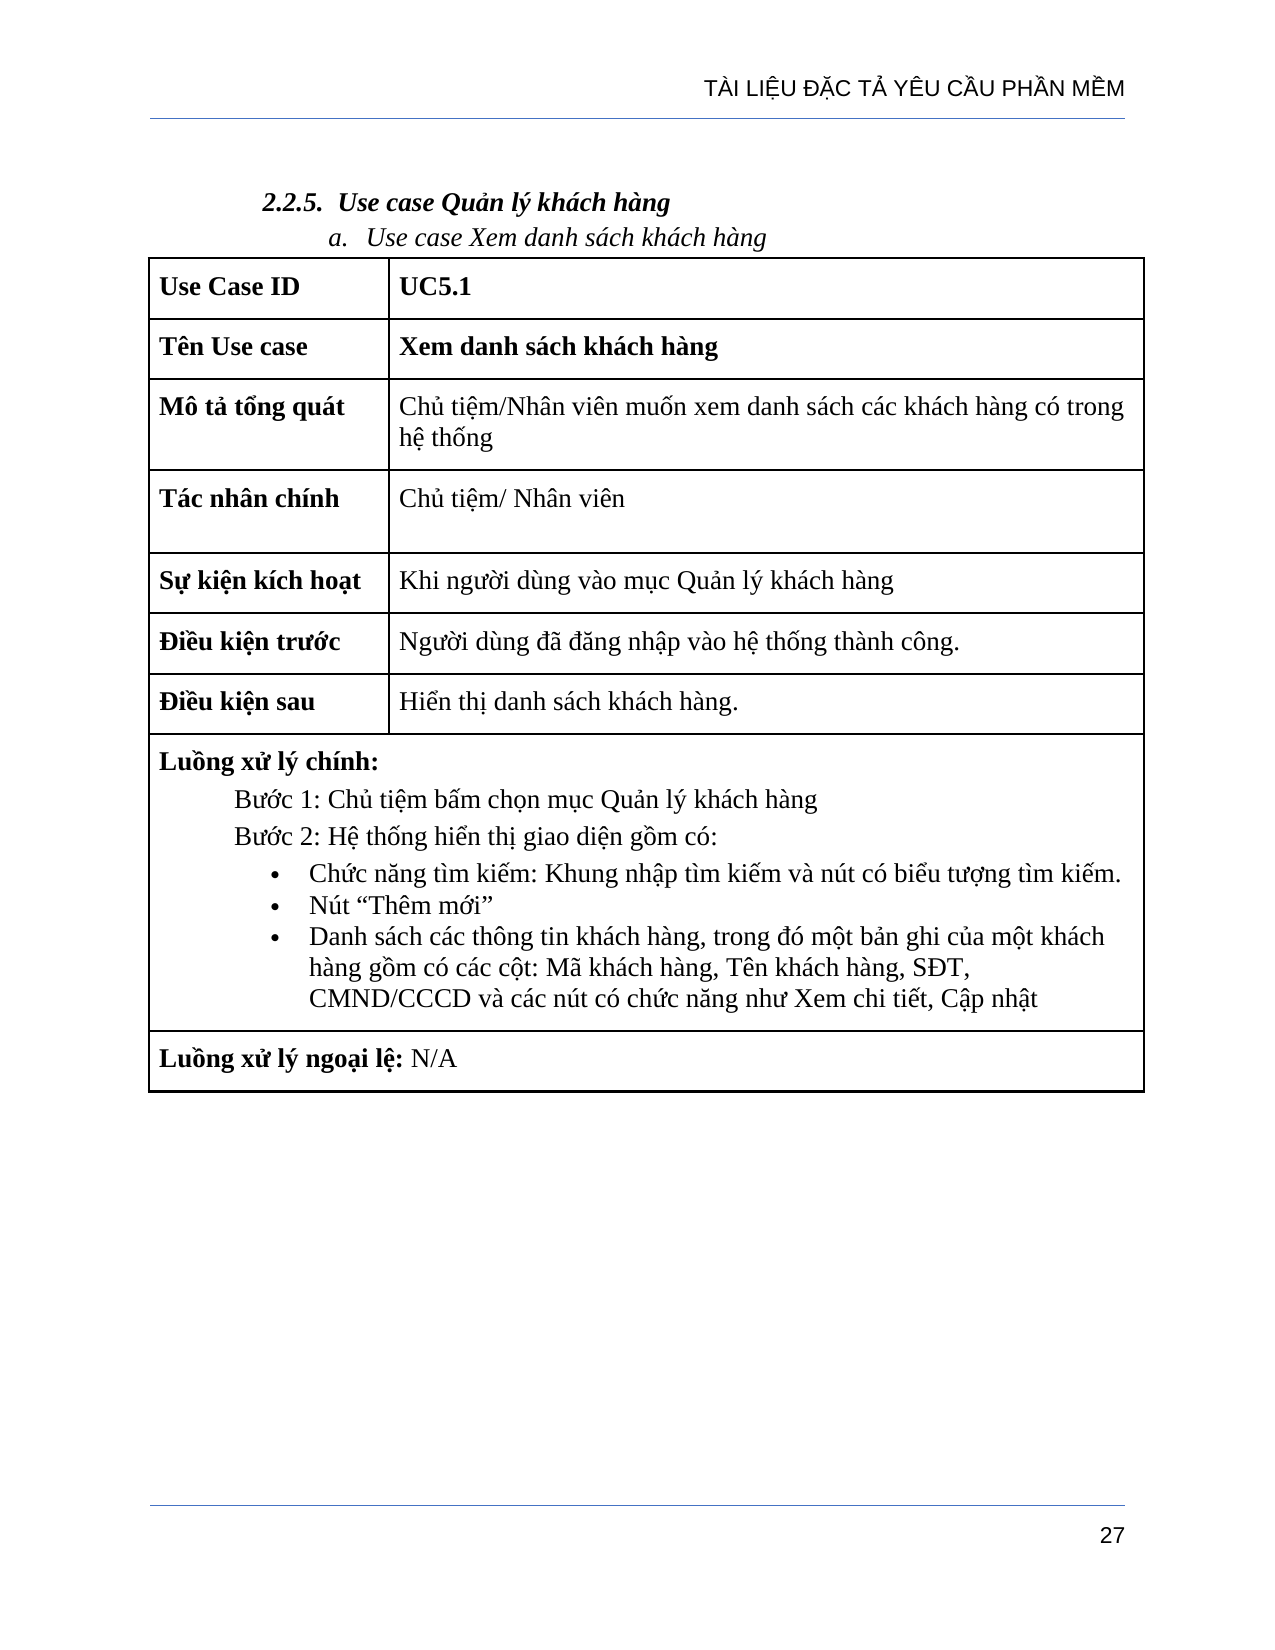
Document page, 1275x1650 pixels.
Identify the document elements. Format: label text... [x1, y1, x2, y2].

table_cell Luồng xử lý ngoại lệ: N/A [150, 1032, 1143, 1090]
table_cell Hiển thị danh sách khách hàng. [390, 675, 1143, 733]
table_cell Chủ tiệm/Nhân viên muốn xem danh sách các khách hàng có trong hệ thống [390, 380, 1143, 469]
table_cell Mô tả tổng quát [150, 380, 388, 469]
table_cell Chủ tiệm/ Nhân viên [390, 471, 1143, 552]
list Use case Quản lý khách hàng [262, 186, 1125, 217]
table_cell Luồng xử lý chính: Bước 1: Chủ tiệm bấm chọn mục Quản lý khách hàng Bước 2: Hệ thống hiển thị giao diện gồm có: Chức năng tìm kiếm: Khung nhập tìm kiếm và nút có biểu tượng tìm kiếm. Nút “Thêm mới” Danh sách các thông tin khách hàng, trong đó một bản ghi của một khách hàng gồm có các cột: Mã khách hàng, Tên khách hàng, SĐT, CMND/CCCD và các nút có chức năng như Xem chi tiết, Cập nhật [150, 735, 1143, 1030]
table_cell Điều kiện sau [150, 675, 388, 733]
table_cell Điều kiện trước [150, 614, 388, 673]
table_header UC5.1 [390, 259, 1143, 317]
table_cell Tên Use case [150, 320, 388, 378]
table_header Use Case ID [150, 259, 388, 317]
table_cell Khi người dùng vào mục Quản lý khách hàng [390, 554, 1143, 612]
table_cell Người dùng đã đăng nhập vào hệ thống thành công. [390, 614, 1143, 673]
table_cell Xem danh sách khách hàng [390, 320, 1143, 378]
table_cell Tác nhân chính [150, 471, 388, 552]
list Use case Xem danh sách khách hàng [328, 221, 1125, 253]
table_cell Sự kiện kích hoạt [150, 554, 388, 612]
